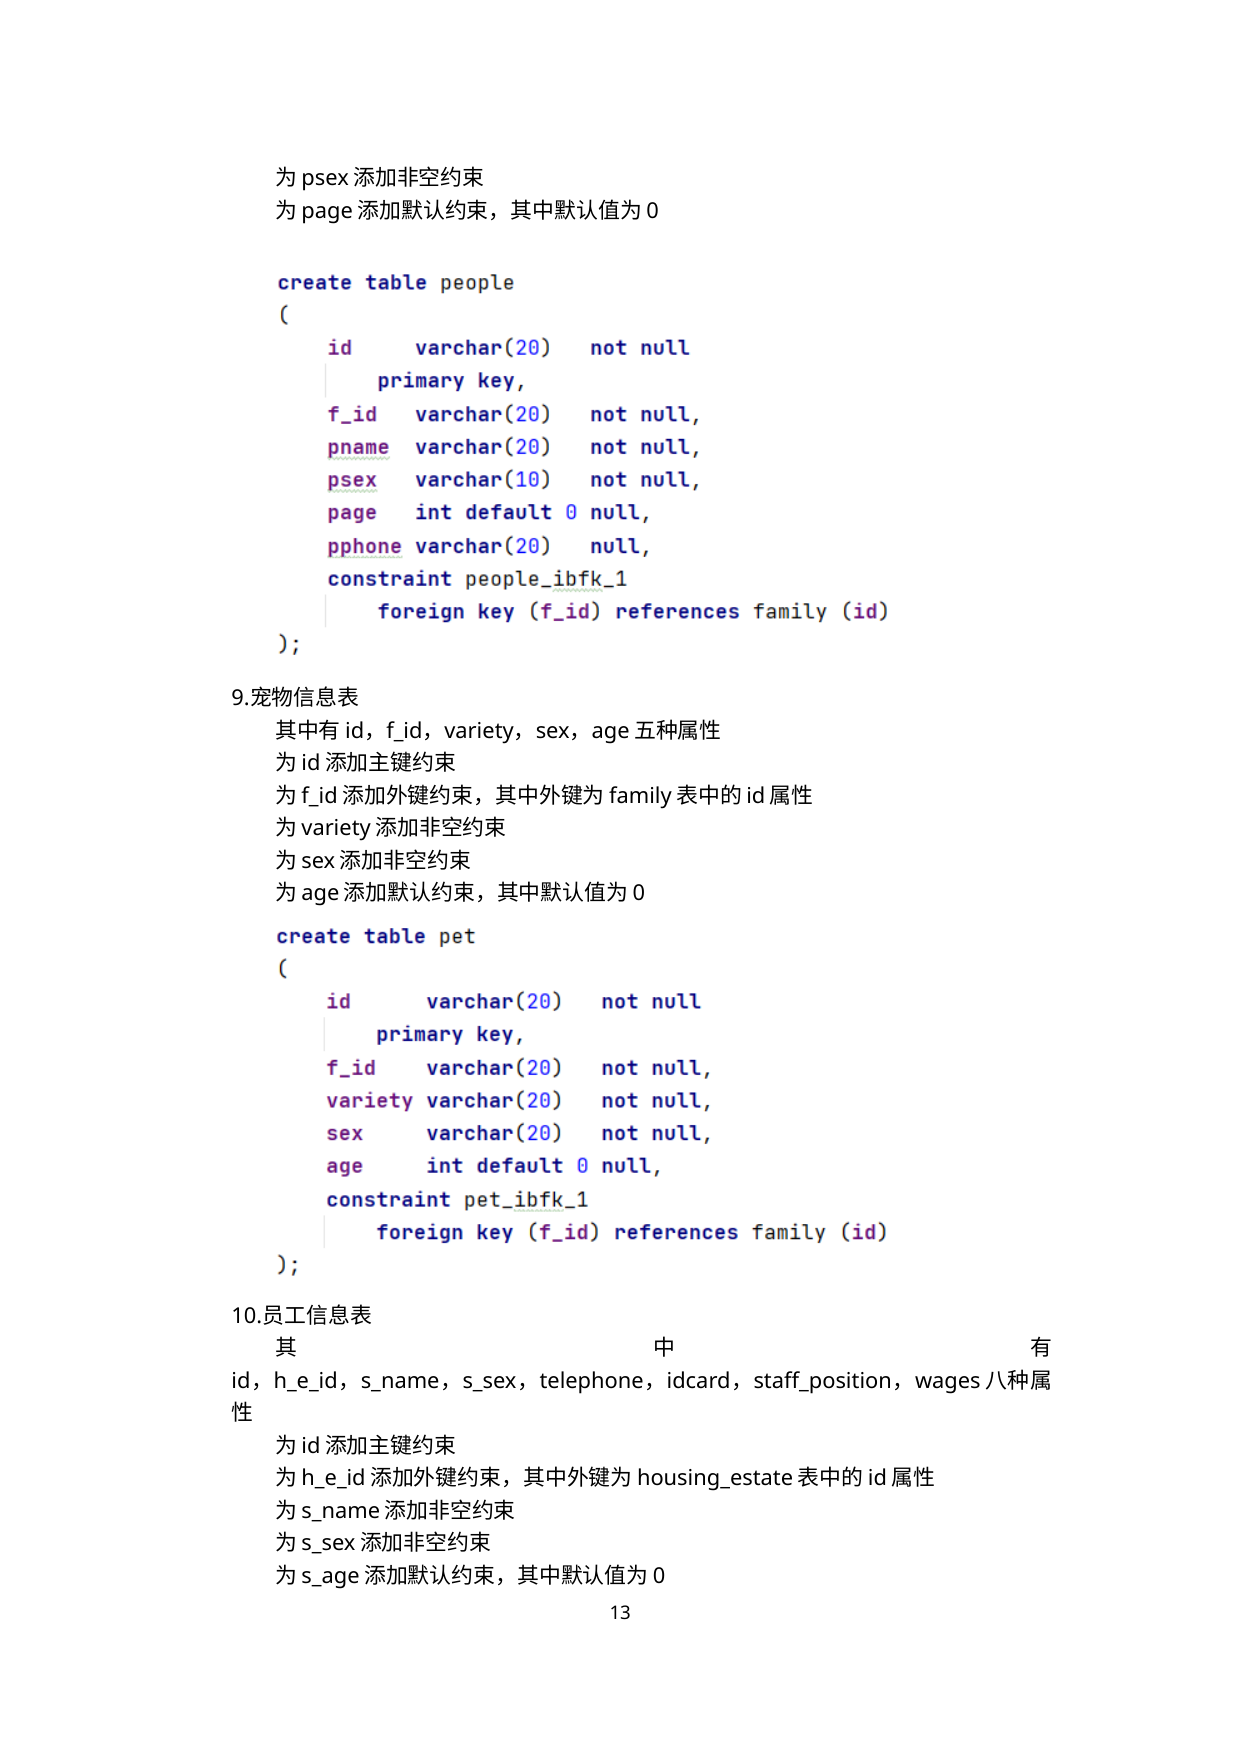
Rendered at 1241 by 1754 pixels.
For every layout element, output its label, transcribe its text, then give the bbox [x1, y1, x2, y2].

picture [275, 922, 928, 1282]
picture [275, 272, 903, 665]
text 其中有id，h_e_id，s_name，s_sex，telephone，idcard，staff_position，wages八种属性 [231, 1330, 1053, 1427]
text 为variety添加非空约束 [187, 810, 1053, 842]
text 为psex添加非空约束 [187, 160, 1053, 192]
text 9.宠物信息表 [187, 680, 1053, 712]
text 为s_sex添加非空约束 [187, 1525, 1053, 1557]
text 为page添加默认约束，其中默认值为0 [187, 192, 1053, 225]
text 其中有id，f_id，variety，sex，age五种属性 [187, 712, 1053, 745]
text 为s_name添加非空约束 [187, 1492, 1053, 1525]
text 为id添加主键约束 [187, 745, 1053, 777]
text 为id添加主键约束 [187, 1427, 1053, 1460]
text 为age添加默认约束，其中默认值为0 [187, 875, 1053, 907]
text 为h_e_id添加外键约束，其中外键为housing_estate表中的id属性 [187, 1460, 1053, 1492]
text 10.员工信息表 [187, 1297, 1053, 1330]
text 为f_id添加外键约束，其中外键为family表中的id属性 [187, 777, 1053, 810]
text 为s_age添加默认约束，其中默认值为0 [187, 1557, 1053, 1590]
text 为sex添加非空约束 [187, 842, 1053, 875]
